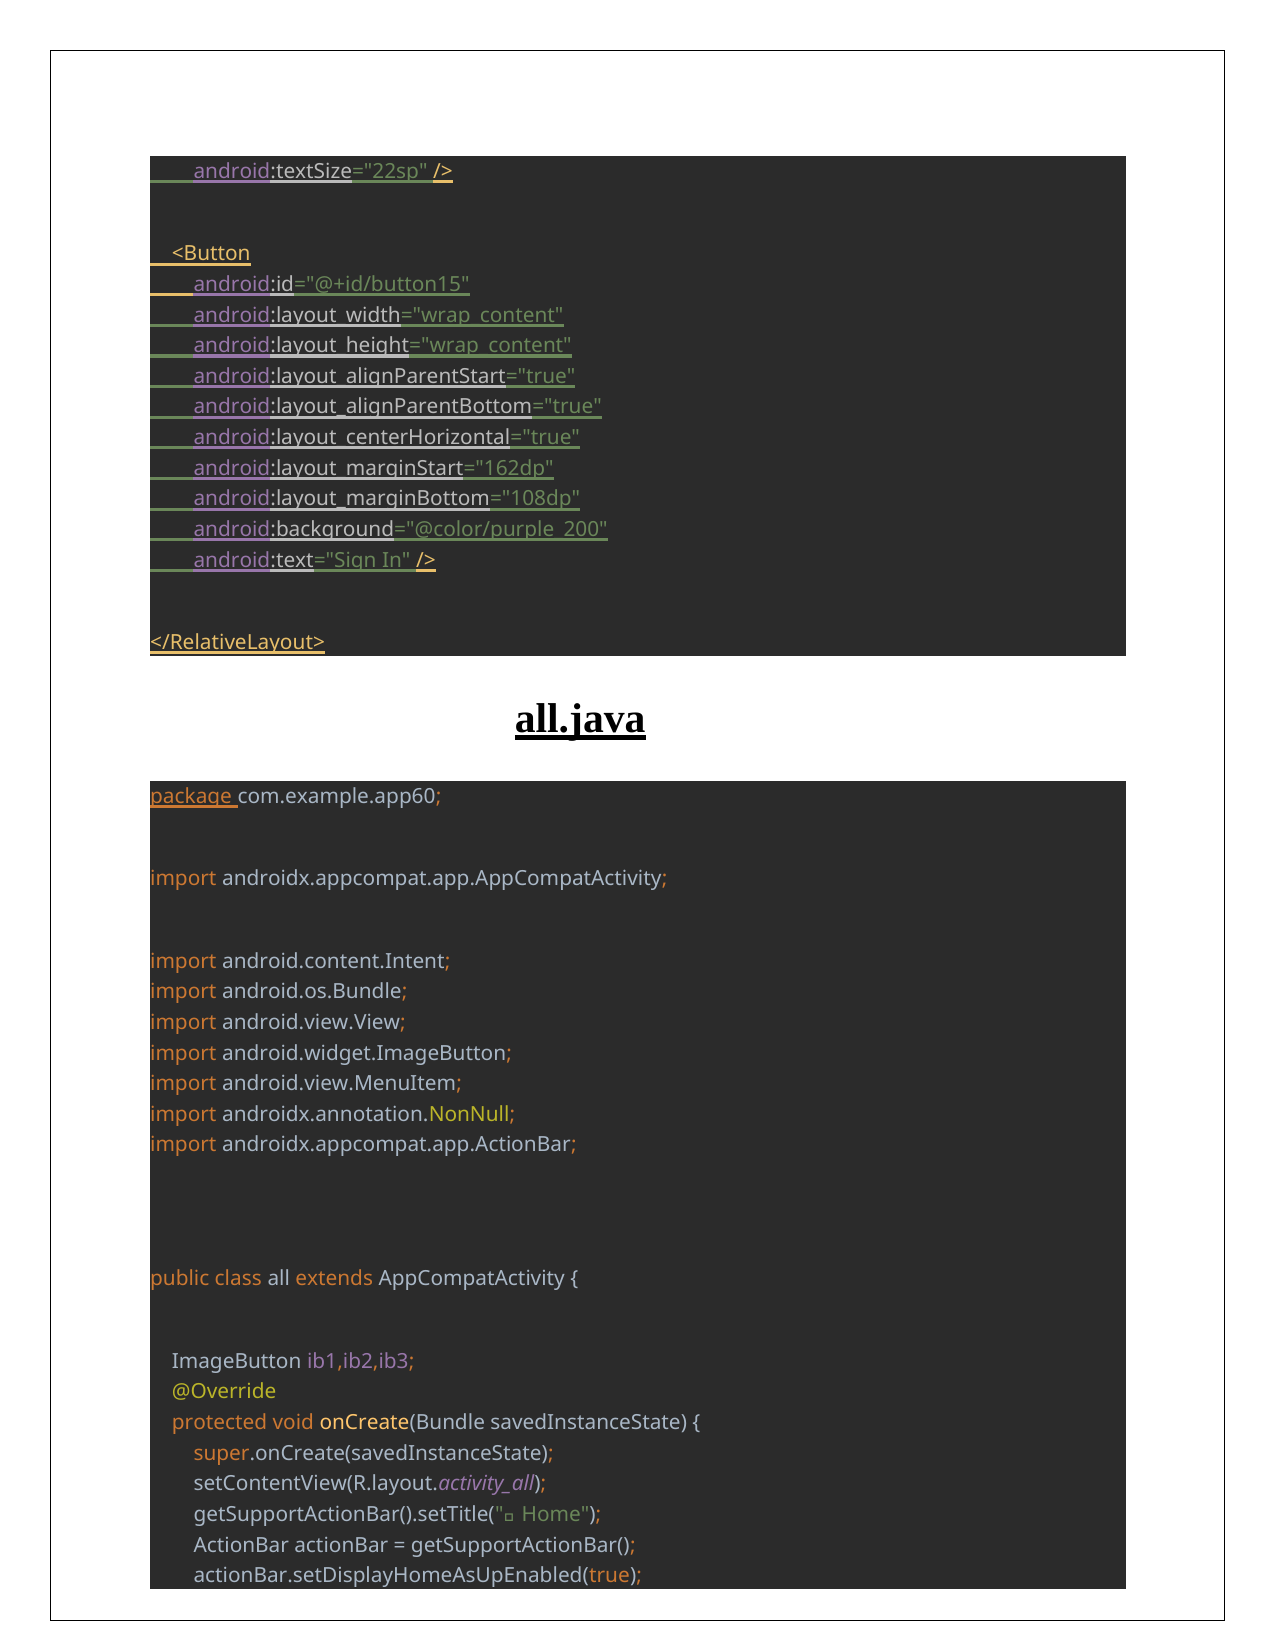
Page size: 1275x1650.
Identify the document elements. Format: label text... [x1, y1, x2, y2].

text all.java [150, 694, 1126, 742]
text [150, 156, 1126, 656]
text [150, 781, 1126, 1589]
